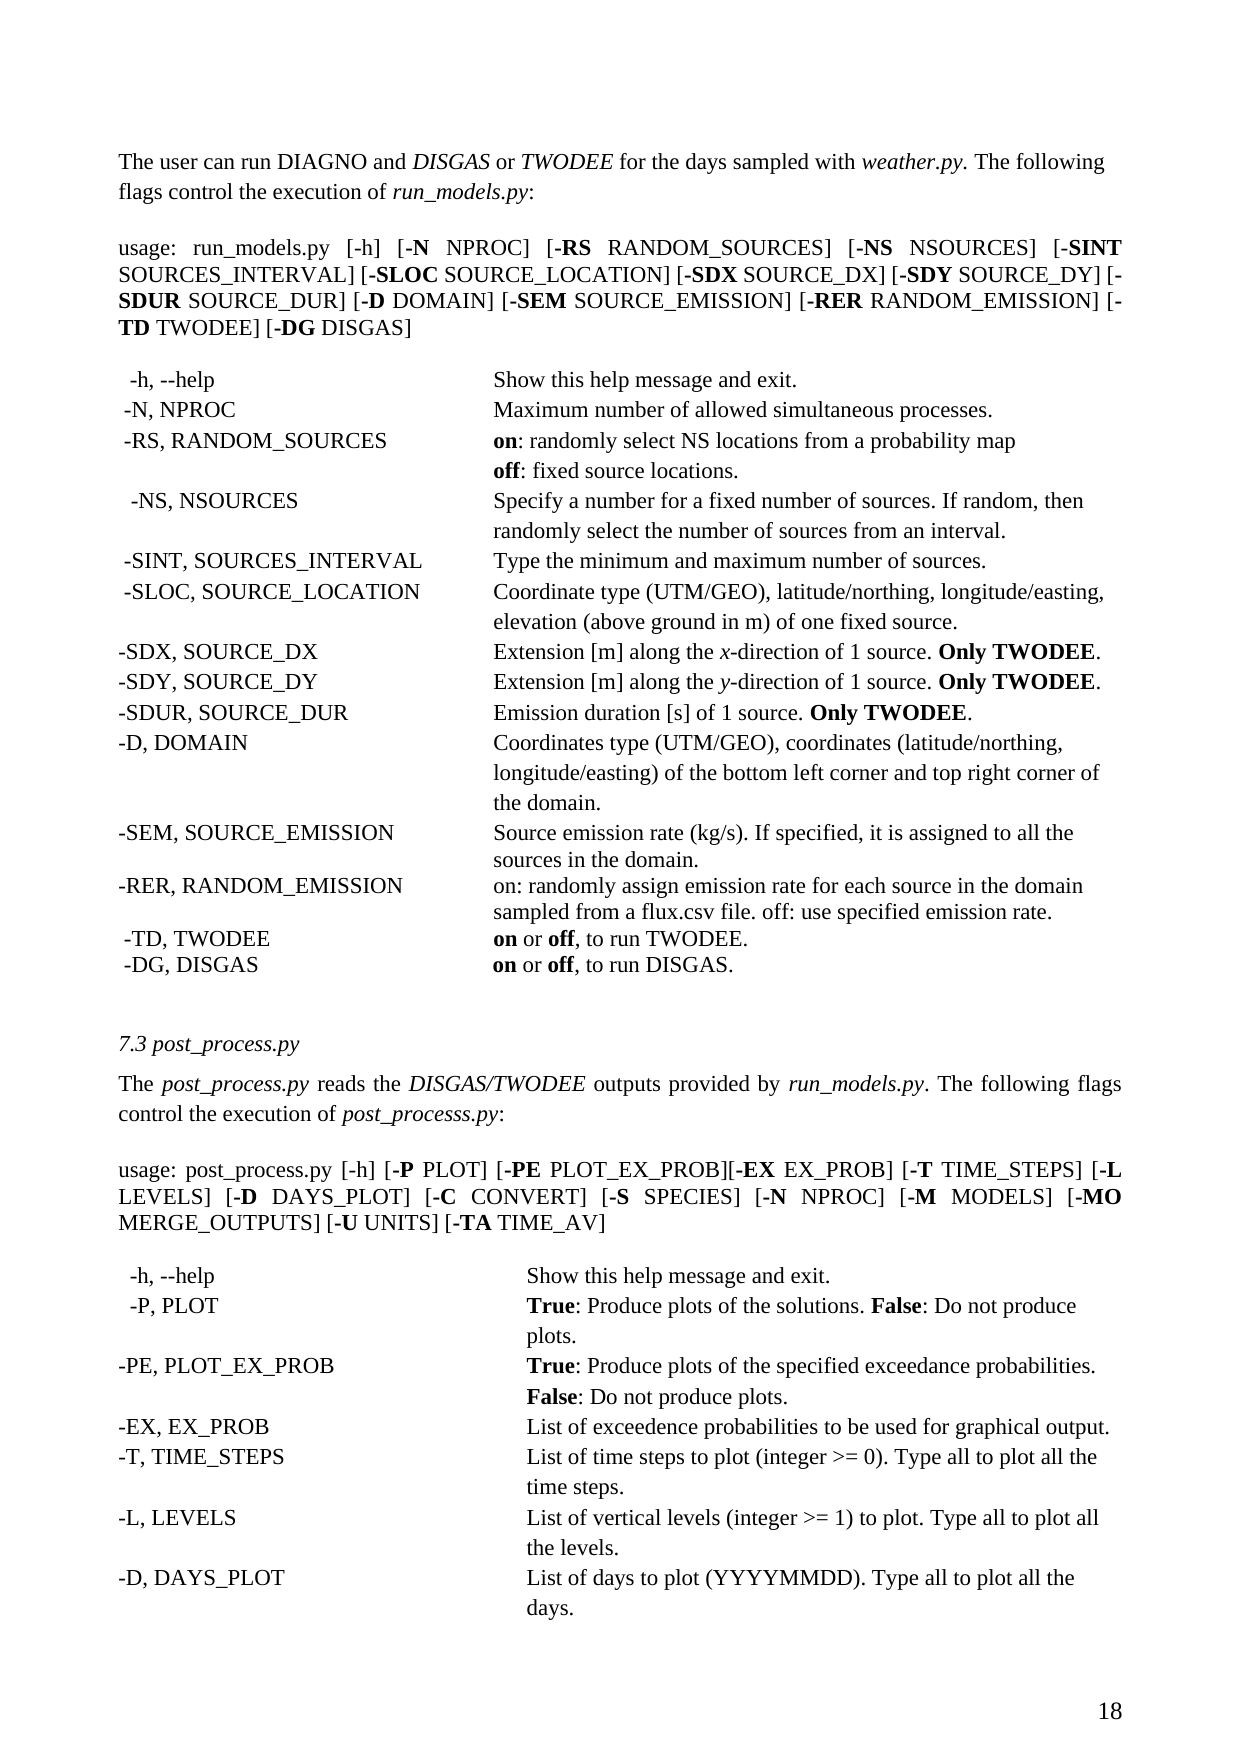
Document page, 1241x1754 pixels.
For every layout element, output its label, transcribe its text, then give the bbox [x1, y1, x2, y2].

text -EX, EX_PROB List of exceedence probabilities to be used for graphical output. [118, 1413, 1122, 1439]
text -SDX, SOURCE_DX Extension [m] along the x-direction of 1 source. Only TWODEE. [118, 638, 1122, 664]
text off: fixed source locations. [118, 457, 1122, 483]
text -RS, RANDOM_SOURCES on: randomly select NS locations from a probability map [118, 427, 1122, 453]
text -N, NPROC Maximum number of allowed simultaneous processes. [118, 396, 1122, 423]
text -DG, DISGAS on or off, to run DISGAS. [118, 951, 1122, 977]
text The post_process.py reads the DISGAS/TWODEE outputs provided by run_models.py. The following flags control the execution of post_processs.py: [118, 1070, 1122, 1126]
text -TD, TWODEE on or off, to run TWODEE. [118, 925, 1122, 951]
text -D, DAYS_PLOT List of days to plot (YYYYMMDD). Type all to plot all the days. [118, 1564, 1122, 1621]
text -D, DOMAIN Coordinates type (UTM/GEO), coordinates (latitude/northing, longitude/easting) of the bottom left corner and top right corner of the domain. [118, 729, 1122, 816]
text -SINT, SOURCES_INTERVAL Type the minimum and maximum number of sources. [118, 547, 1122, 574]
text -SDY, SOURCE_DY Extension [m] along the y-direction of 1 source. Only TWODEE. [118, 668, 1122, 695]
text -T, TIME_STEPS List of time steps to plot (integer >= 0). Type all to plot all the time steps. [118, 1443, 1122, 1500]
text -SLOC, SOURCE_LOCATION Coordinate type (UTM/GEO), latitude/northing, longitude/easting, elevation (above ground in m) of one fixed source. [118, 578, 1122, 634]
text 7.3 post_process.py [118, 1030, 1122, 1057]
text -SDUR, SOURCE_DUR Emission duration [s] of 1 source. Only TWODEE. [118, 698, 1122, 725]
text usage: run_models.py [-h] [-N NPROC] [-RS RANDOM_SOURCES] [-NS NSOURCES] [-SINT SOURCES_INTERVAL] [-SLOC SOURCE_LOCATION] [-SDX SOURCE_DX] [-SDY SOURCE_DY] [-SDUR SOURCE_DUR] [-D DOMAIN] [-SEM SOURCE_EMISSION] [-RER RANDOM_EMISSION] [-TD TWODEE] [-DG DISGAS] [118, 234, 1122, 340]
text -h, --help Show this help message and exit. [118, 1262, 1122, 1288]
text The user can run DIAGNO and DISGAS or TWODEE for the days sampled with weather.py. The following flags control the execution of run_models.py: [118, 148, 1122, 204]
text -NS, NSOURCES Specify a number for a fixed number of sources. If random, then randomly select the number of sources from an interval. [131, 487, 1122, 544]
text -RER, RANDOM_EMISSION on: randomly assign emission rate for each source in the domain sampled from a flux.csv file. off: use specified emission rate. [118, 872, 1122, 925]
text -P, PLOT True: Produce plots of the solutions. False: Do not produce plots. [118, 1292, 1122, 1349]
text -L, LEVELS List of vertical levels (integer >= 1) to plot. Type all to plot all the levels. [118, 1503, 1122, 1560]
text -SEM, SOURCE_EMISSION Source emission rate (kg/s). If specified, it is assigned to all the sources in the domain. [118, 819, 1122, 872]
text -h, --help Show this help message and exit. [118, 366, 1122, 393]
text -PE, PLOT_EX_PROB True: Produce plots of the specified exceedance probabilities. False: Do not produce plots. [118, 1352, 1122, 1409]
text usage: post_process.py [-h] [-P PLOT] [-PE PLOT_EX_PROB][-EX EX_PROB] [-T TIME_STEPS] [-L LEVELS] [-D DAYS_PLOT] [-C CONVERT] [-S SPECIES] [-N NPROC] [-M MODELS] [-MO MERGE_OUTPUTS] [-U UNITS] [-TA TIME_AV] [118, 1156, 1122, 1236]
